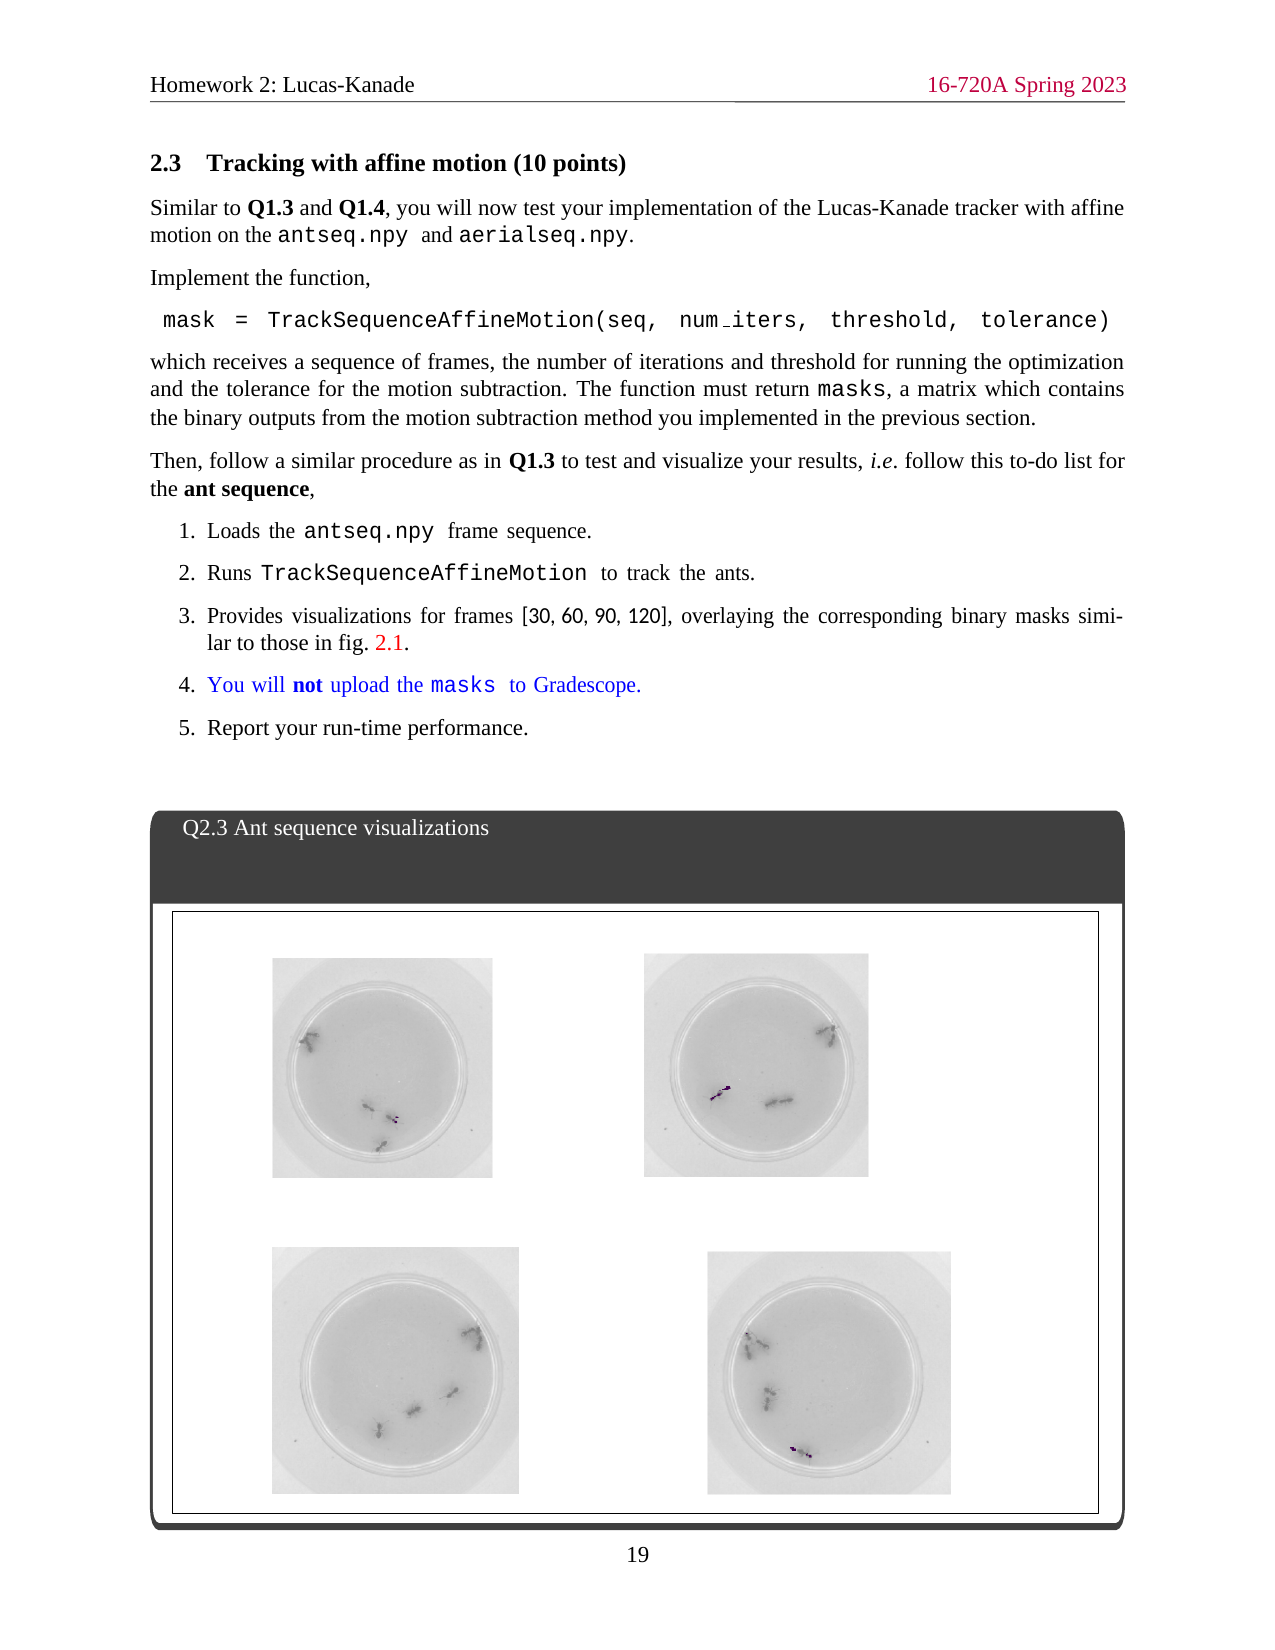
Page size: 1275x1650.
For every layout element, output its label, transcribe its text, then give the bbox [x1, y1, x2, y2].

subtitle Tracking with affine motion (10 points) [150, 148, 1175, 177]
text Then, follow a similar procedure as in Q1.3 to test and visualize your results, i.e. follow this to-do list for the ant sequence, [150, 447, 1125, 501]
picture [187, 918, 1034, 1507]
text Implement the function, [150, 264, 1175, 290]
list You will not upload the masks to Gradescope. [178, 671, 1175, 699]
text Similar to Q1.3 and Q1.4, you will now test your implementation of the Lucas-Kanade tracker with affine motion on the antseq.npy and aerialseq.npy. [150, 193, 1125, 250]
list Runs TrackSequenceAffineMotion to track the ants. [178, 559, 1175, 587]
text mask = TrackSequenceAffineMotion(seq, num iters, threshold, tolerance) [150, 308, 1175, 334]
text which receives a sequence of frames, the number of iterations and threshold for running the optimization and the tolerance for the motion subtraction. The function must return masks, a matrix which contains the binary outputs from the motion subtraction method you implemented in the previous section. [150, 348, 1125, 431]
list Loads the antseq.npy frame sequence. [178, 517, 1175, 545]
list Report your run-time performance. [178, 714, 1175, 740]
list Provides visualizations for frames [30, 60, 90, 120], overlaying the corresponding binary masks simi- lar to those in fig. 2.1. [178, 601, 1125, 656]
